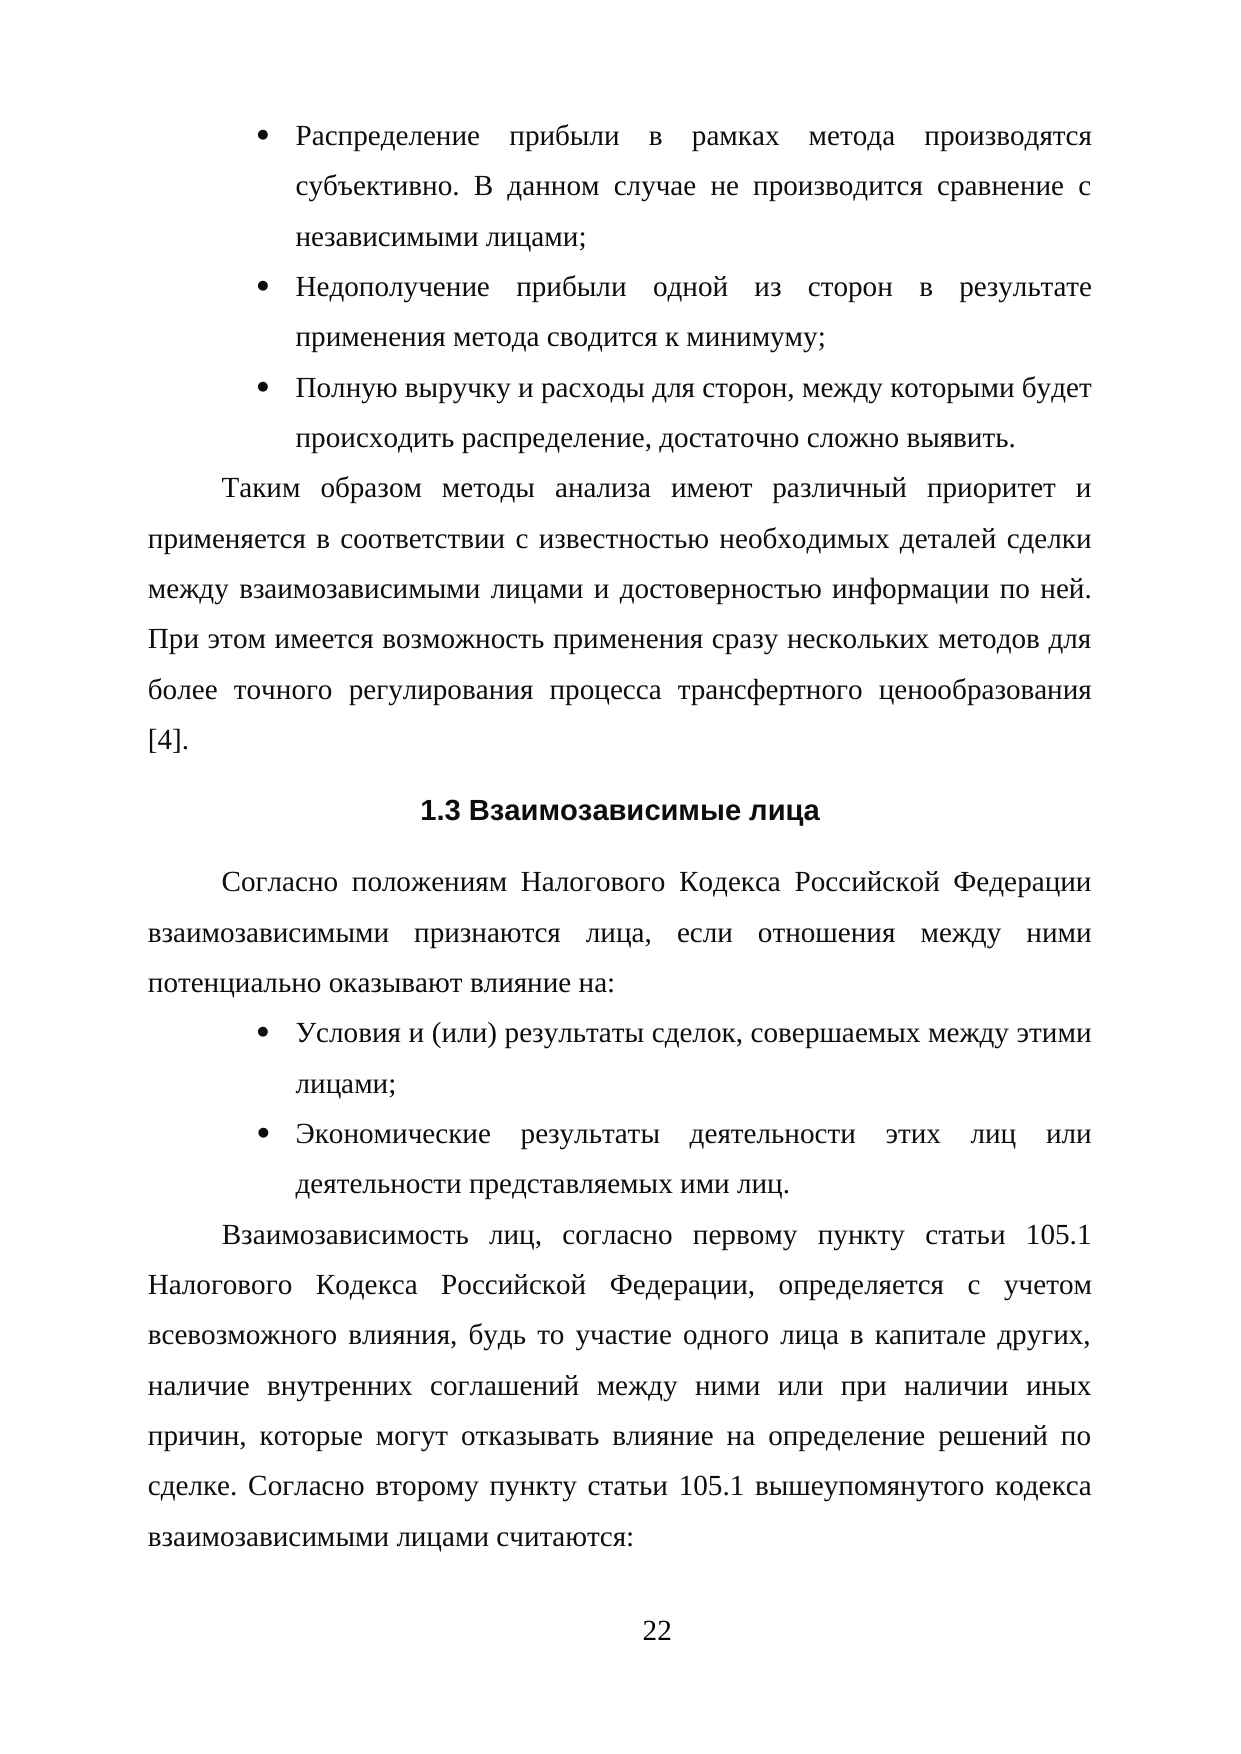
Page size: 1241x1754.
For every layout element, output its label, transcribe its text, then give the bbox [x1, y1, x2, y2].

list Распределение прибыли в рамках метода производятся субъективно. В данном случае не производится сравнение с независимыми лицами; [258, 118, 1092, 252]
subtitle 1.3 Взаимозависимые лица [148, 793, 1092, 827]
text Таким образом методы анализа имеют различный приоритет и применяется в соответствии с известностью необходимых деталей сделки между взаимозависимыми лицами и достоверностью информации по ней. При этом имеется возможность применения сразу нескольких методов для более точного регулирования процесса трансфертного ценообразования [4]. [148, 471, 1092, 756]
list Полную выручку и расходы для сторон, между которыми будет происходить распределение, достаточно сложно выявить. [258, 370, 1092, 454]
text Взаимозависимость лиц, согласно первому пункту статьи 105.1 Налогового Кодекса Российской Федерации, определяется с учетом всевозможного влияния, будь то участие одного лица в капитале других, наличие внутренних соглашений между ними или при наличии иных причин, которые могут отказывать влияние на определение решений по сделке. Согласно второму пункту статьи 105.1 вышеупомянутого кодекса взаимозависимыми лицами считаются: [148, 1217, 1092, 1552]
text Согласно положениям Налогового Кодекса Российской Федерации взаимозависимыми признаются лица, если отношения между ними потенциально оказывают влияние на: [148, 864, 1092, 999]
list Условия и (или) результаты сделок, совершаемых между этими лицами; [258, 1015, 1092, 1099]
list Экономические результаты деятельности этих лиц или деятельности представляемых ими лиц. [258, 1116, 1092, 1200]
list Недополучение прибыли одной из сторон в результате применения метода сводится к минимуму; [258, 269, 1092, 353]
